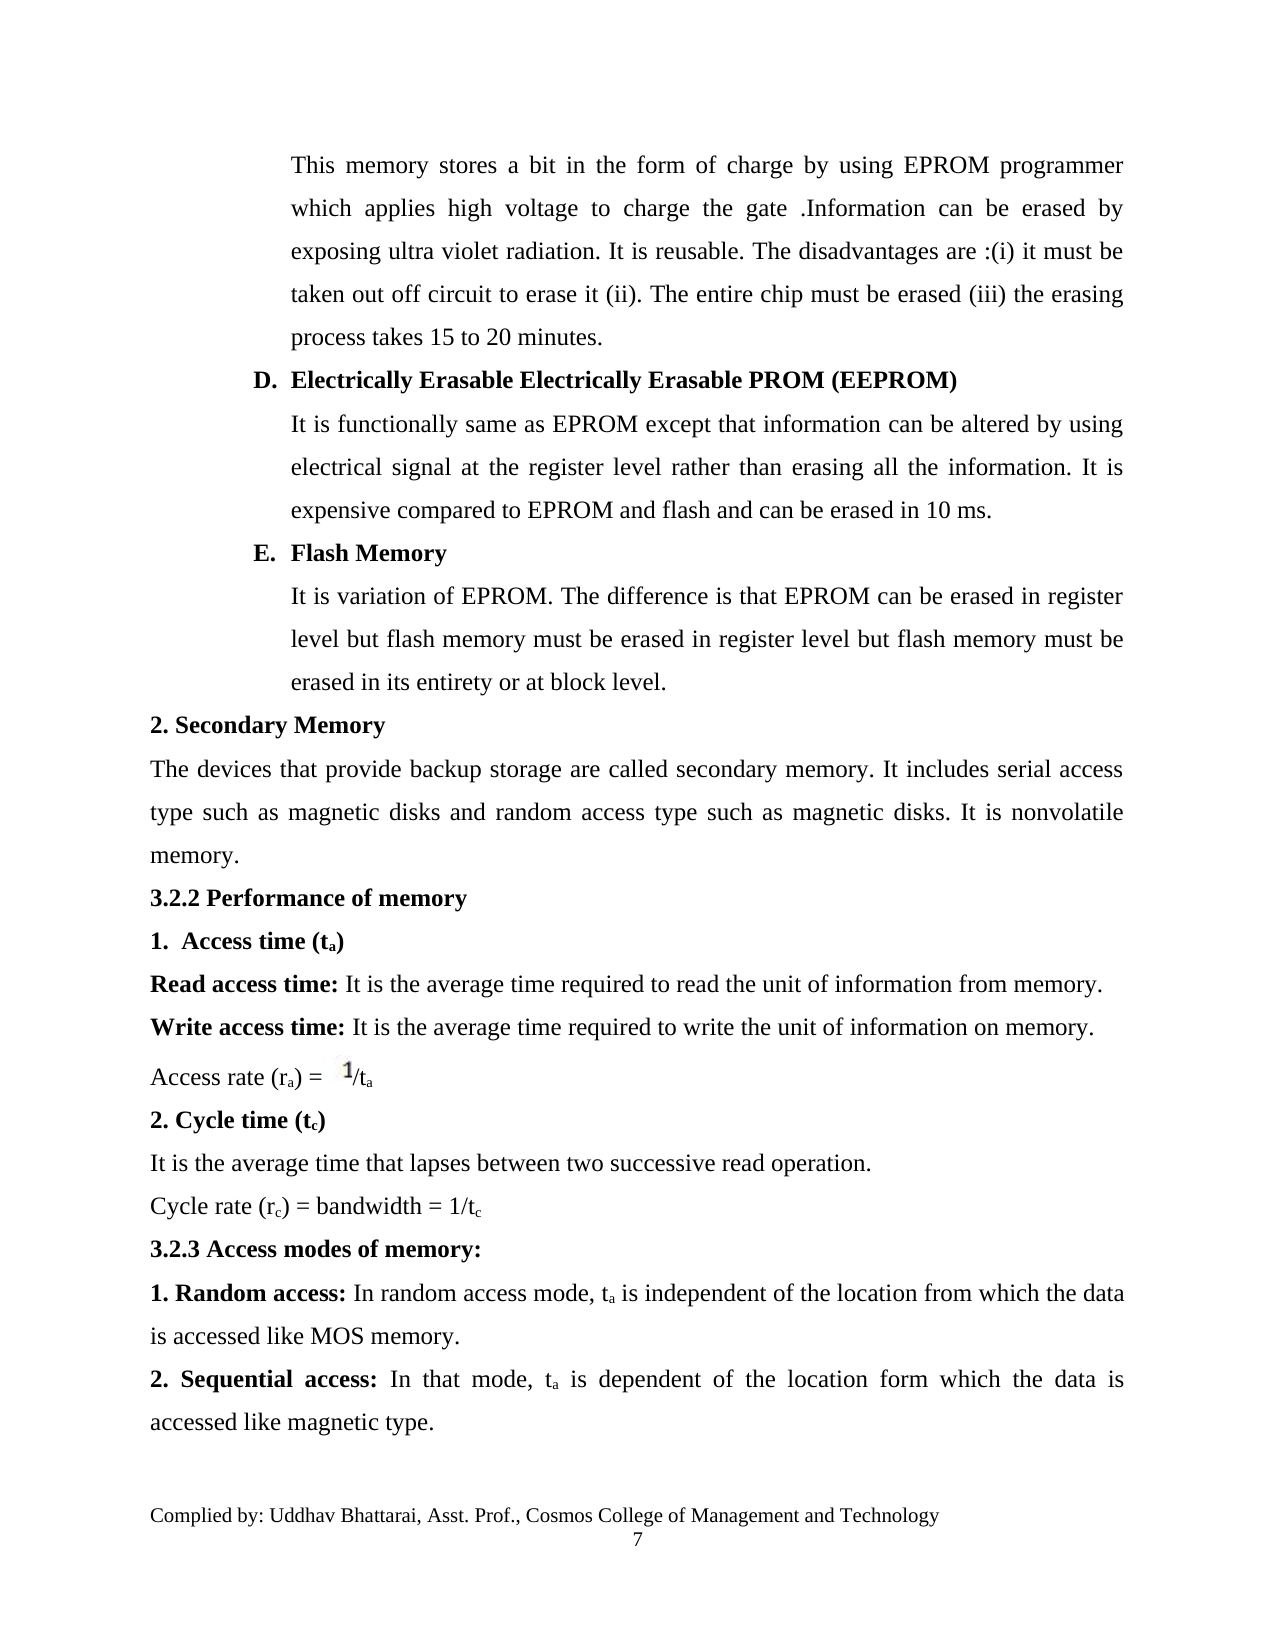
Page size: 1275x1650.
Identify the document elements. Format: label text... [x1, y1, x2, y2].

text 2. Cycle time (tc) [150, 1105, 1125, 1134]
text The devices that provide backup storage are called secondary memory. It includes serial access type such as magnetic disks and random access type such as magnetic disks. It is nonvolatile memory. [150, 754, 1125, 869]
text Read access time: It is the average time required to read the unit of information from memory. [150, 969, 1125, 998]
text 3.2.2 Performance of memory [150, 883, 1125, 912]
list Electrically Erasable Electrically Erasable PROM (EEPROM) [253, 366, 1125, 394]
list Flash Memory [253, 538, 1125, 567]
text Access rate (ra) =/ta [150, 1056, 1125, 1091]
text This memory stores a bit in the form of charge by using EPROM programmer which applies high voltage to charge the gate .Information can be erased by exposing ultra violet radiation. It is reusable. The disadvantages are :(i) it must be taken out off circuit to erase it (ii). The entire chip must be erased (iii) the erasing process takes 15 to 20 minutes. [291, 150, 1125, 351]
text 2. Sequential access: In that mode, ta is dependent of the location form which the data is accessed like magnetic type. [150, 1364, 1125, 1436]
text 3.2.3 Access modes of memory: [150, 1234, 1125, 1263]
text Write access time: It is the average time required to write the unit of information on memory. [150, 1012, 1125, 1041]
text It is variation of EPROM. The difference is that EPROM can be erased in register level but flash memory must be erased in register level but flash memory must be erased in its entirety or at block level. [291, 581, 1125, 696]
text It is the average time that lapses between two successive read operation. [150, 1148, 1125, 1177]
text It is functionally same as EPROM except that information can be altered by using electrical signal at the register level rather than erasing all the information. It is expensive compared to EPROM and flash and can be erased in 10 ms. [291, 409, 1125, 524]
text 1. Access time (ta) [150, 926, 1125, 955]
text Cycle rate (rc) = bandwidth = 1/tc [150, 1191, 1125, 1220]
text 1. Random access: In random access mode, ta is independent of the location from which the data is accessed like MOS memory. [150, 1278, 1125, 1349]
picture [322, 1055, 353, 1086]
text 2. Secondary Memory [150, 711, 1125, 739]
